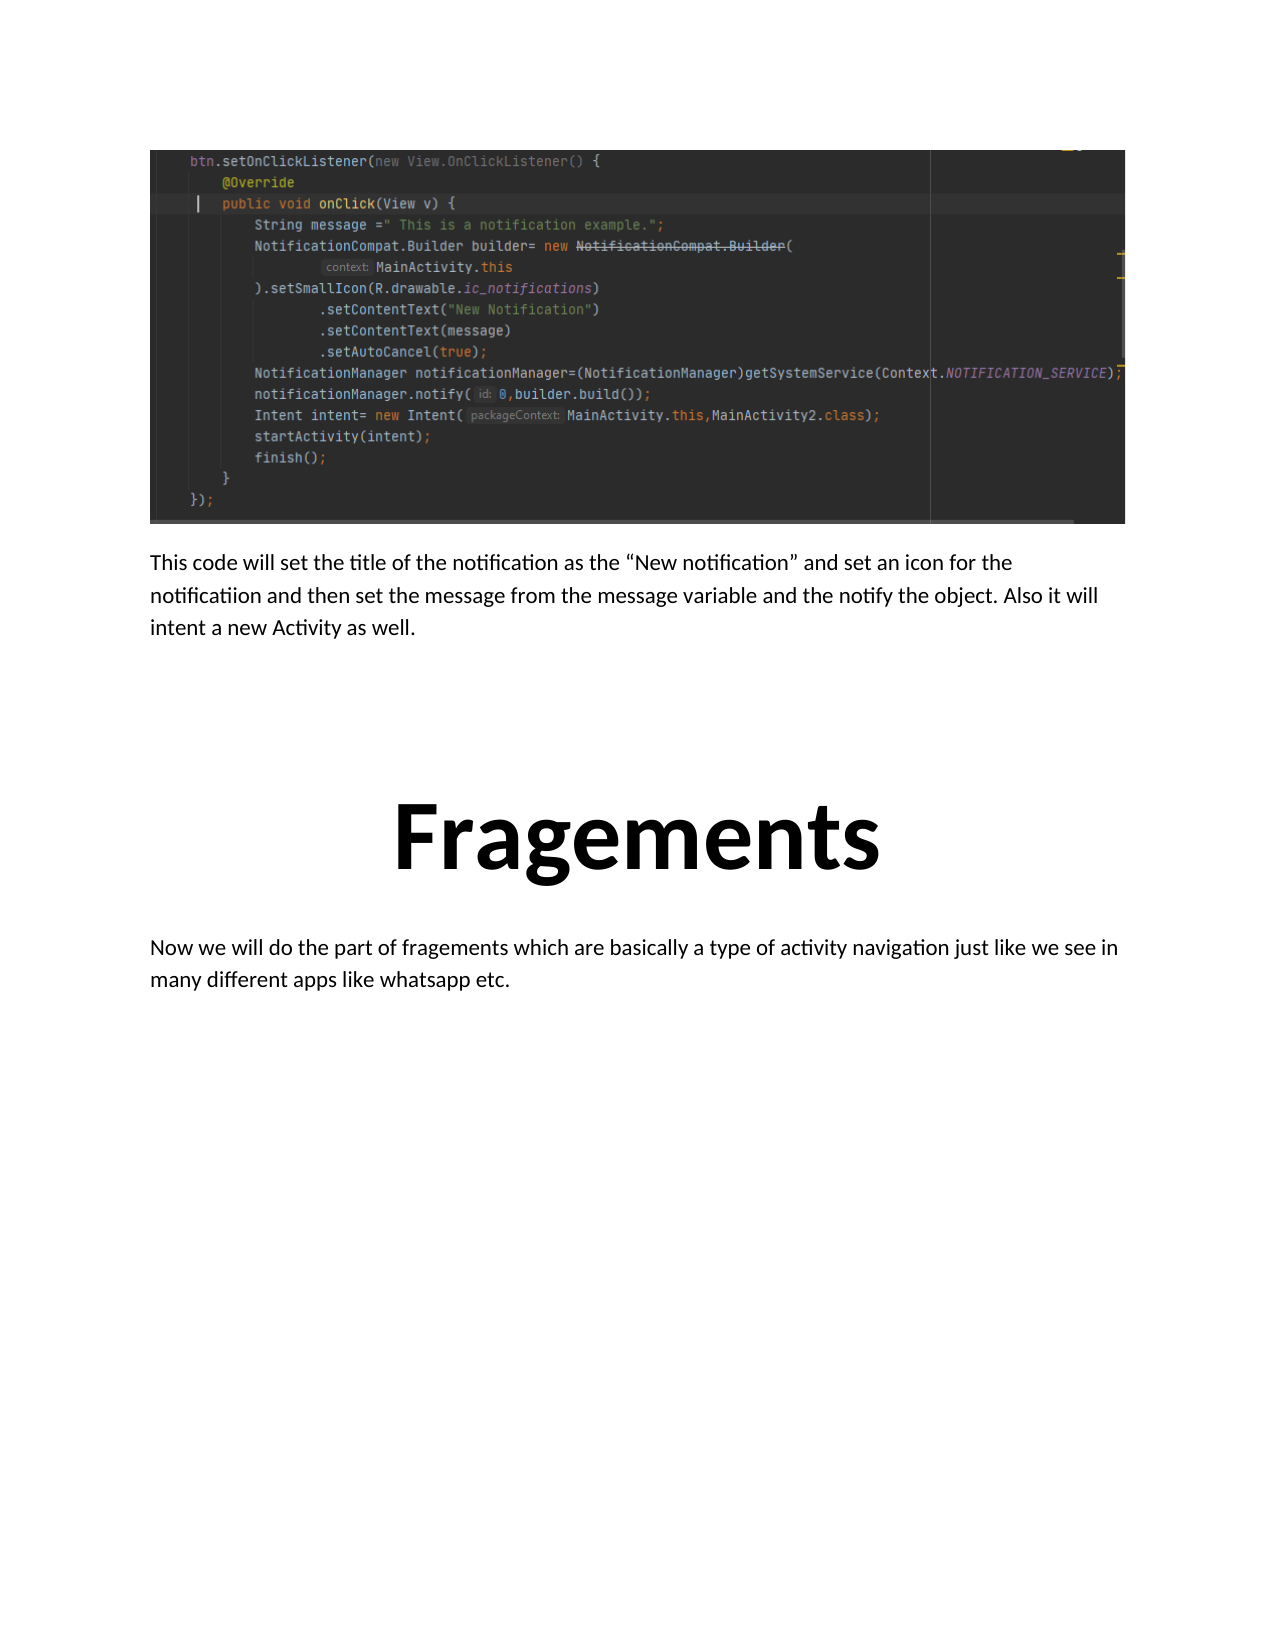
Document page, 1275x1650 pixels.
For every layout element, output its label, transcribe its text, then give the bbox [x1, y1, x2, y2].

text Now we will do the part of fragements which are basically a type of activity navigation just like we see in many different apps like whatsapp etc. [150, 933, 1125, 993]
text Fragements [150, 772, 1125, 894]
text This code will set the title of the notification as the “New notification” and set an icon for the notificatiion and then set the message from the message variable and the notify the object. Also it will intent a new Activity as well. [150, 548, 1125, 641]
picture [150, 150, 1125, 524]
